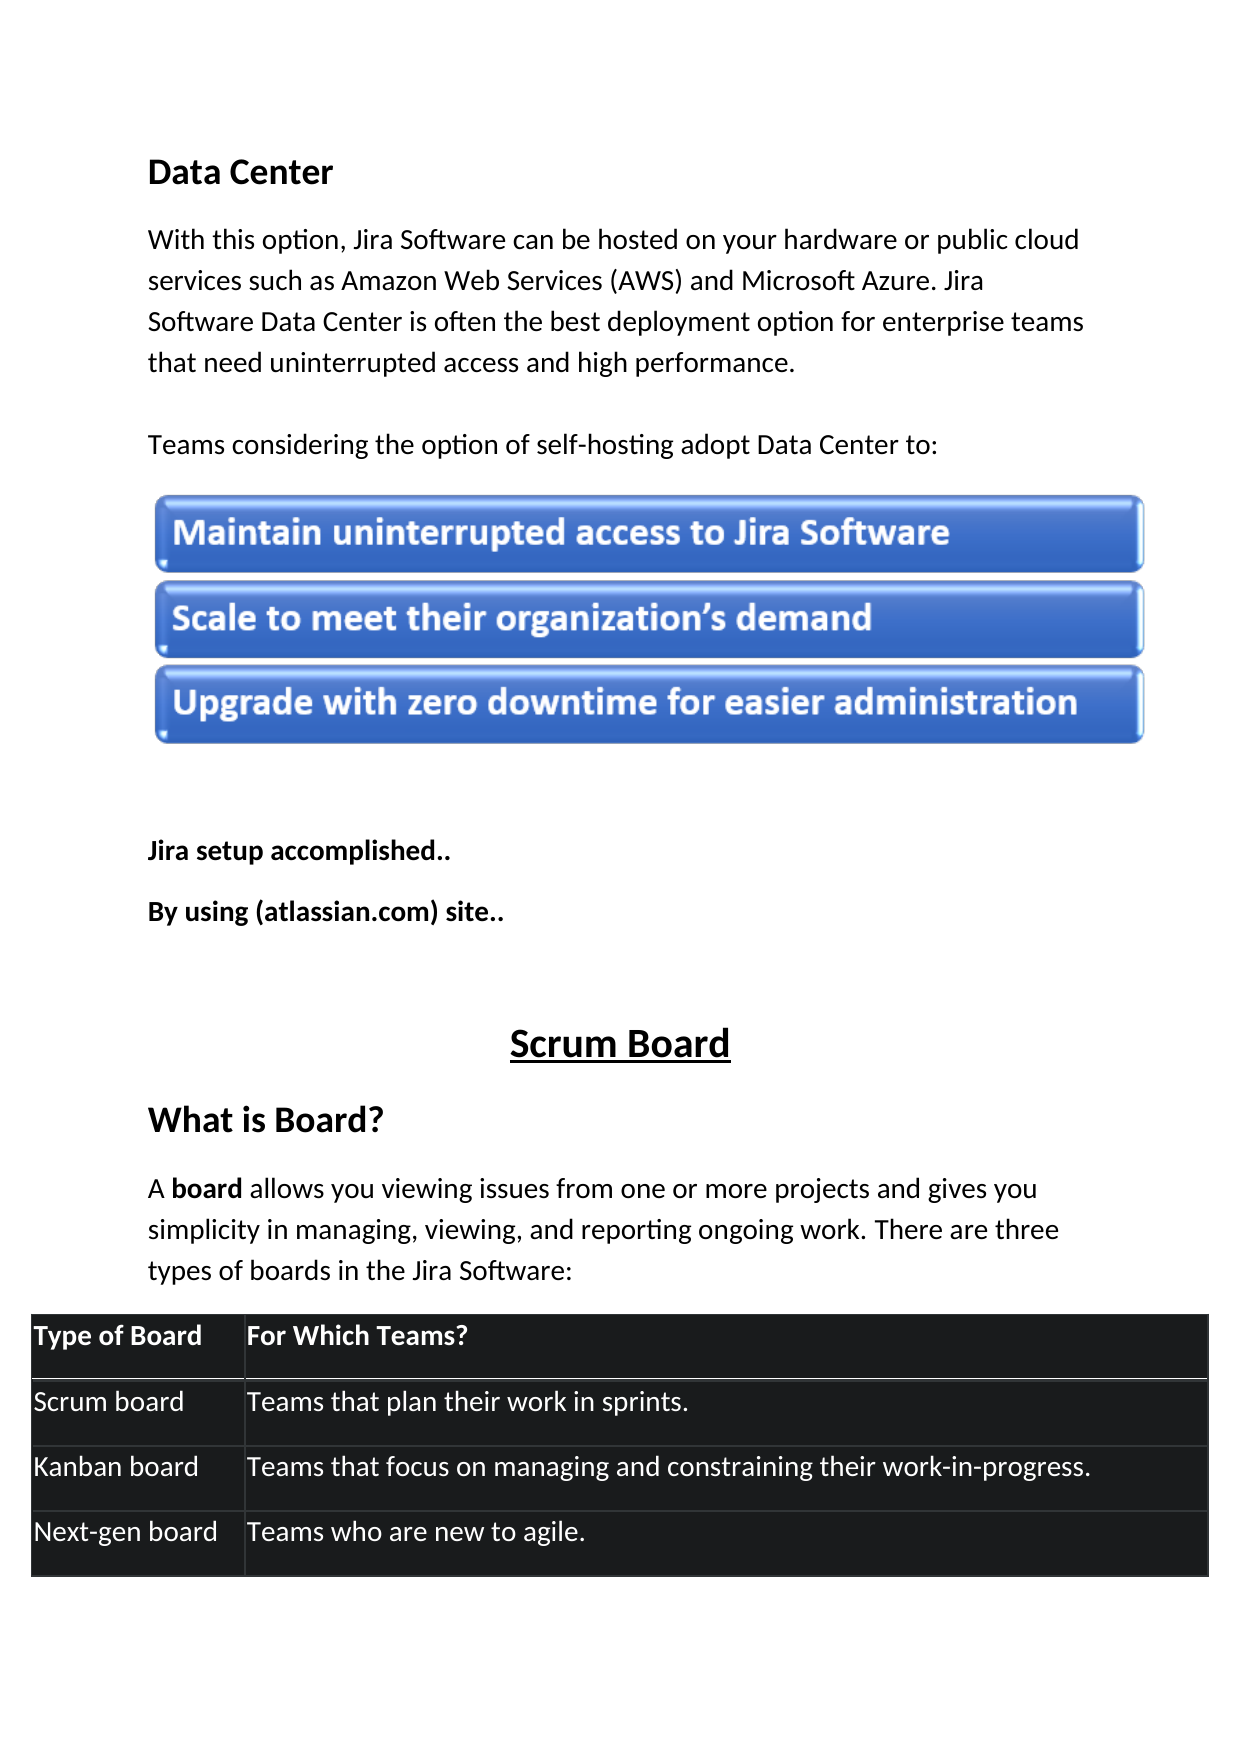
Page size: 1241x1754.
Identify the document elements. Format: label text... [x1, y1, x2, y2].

table_cell Teams who are new to agile. [246, 1512, 1207, 1575]
table_cell Next-gen board [32, 1511, 244, 1575]
text Data Center [148, 148, 1093, 193]
picture [147, 487, 1147, 752]
table_cell Kanban board [32, 1446, 244, 1510]
table_cell Teams that plan their work in sprints. [246, 1382, 1207, 1445]
table_cell Teams that focus on managing and constraining their work-in-progress. [246, 1447, 1207, 1510]
text A board allows you viewing issues from one or more projects and gives you simplicity in managing, viewing, and reporting ongoing work. There are three types of boards in the Jira Software: [148, 1170, 1093, 1287]
table_cell Scrum board [32, 1380, 244, 1445]
text What is Board? [148, 1096, 1093, 1142]
table_header For Which Teams? [246, 1315, 1207, 1378]
table_header Type of Board [32, 1315, 244, 1378]
text Jira setup accomplished.. [148, 832, 1093, 867]
text Scrum Board [148, 1017, 1093, 1068]
text With this option, Jira Software can be hosted on your hardware or public cloud services such as Amazon Web Services (AWS) and Microsoft Azure. Jira Software Data Center is often the best deployment option for enterprise teams that need uninterrupted access and high performance. Teams considering the option of self-hosting adopt Data Center to: [148, 221, 1093, 461]
text By using (atlassian.com) site.. [148, 893, 1093, 929]
